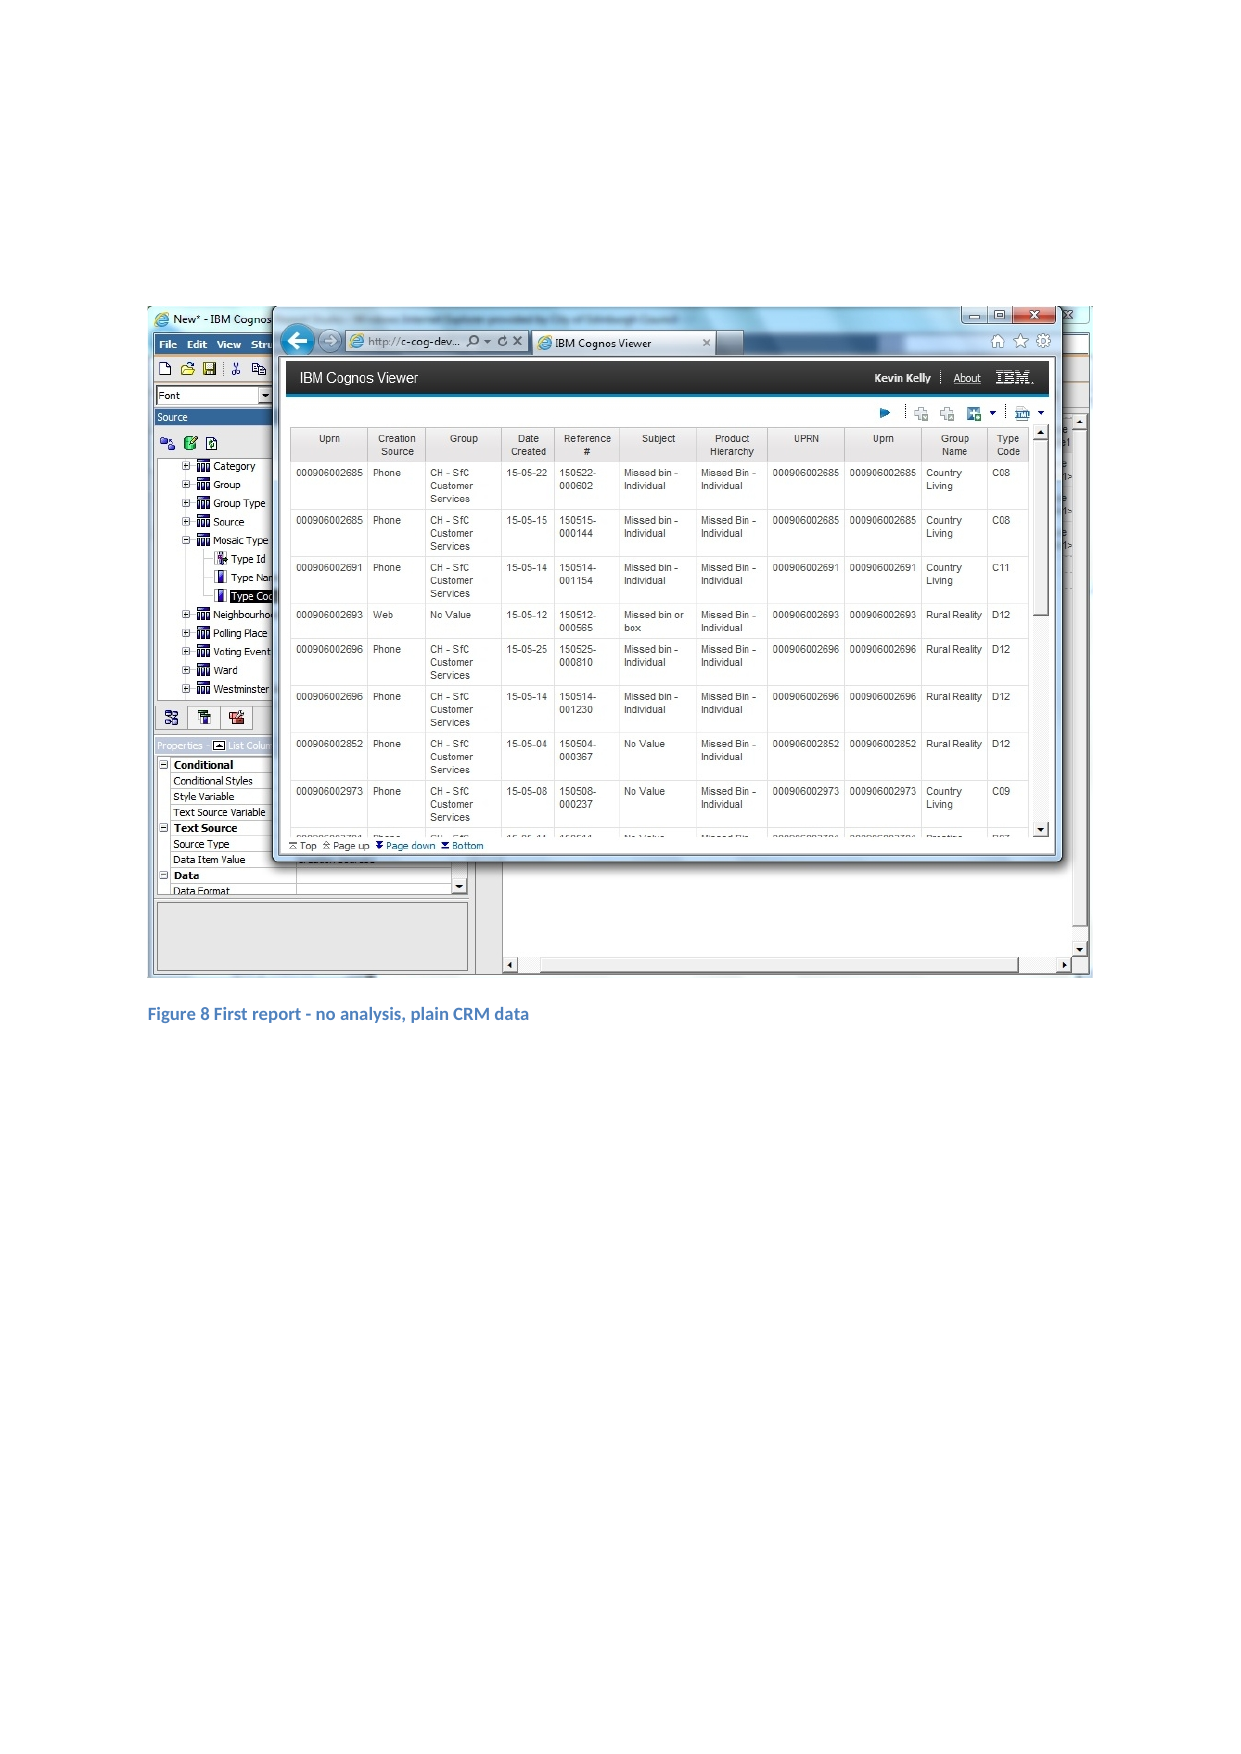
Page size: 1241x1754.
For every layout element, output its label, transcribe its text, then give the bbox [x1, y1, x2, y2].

text Figure 8 First report - no analysis, plain CRM data [148, 1002, 1093, 1025]
picture [147, 306, 1093, 978]
